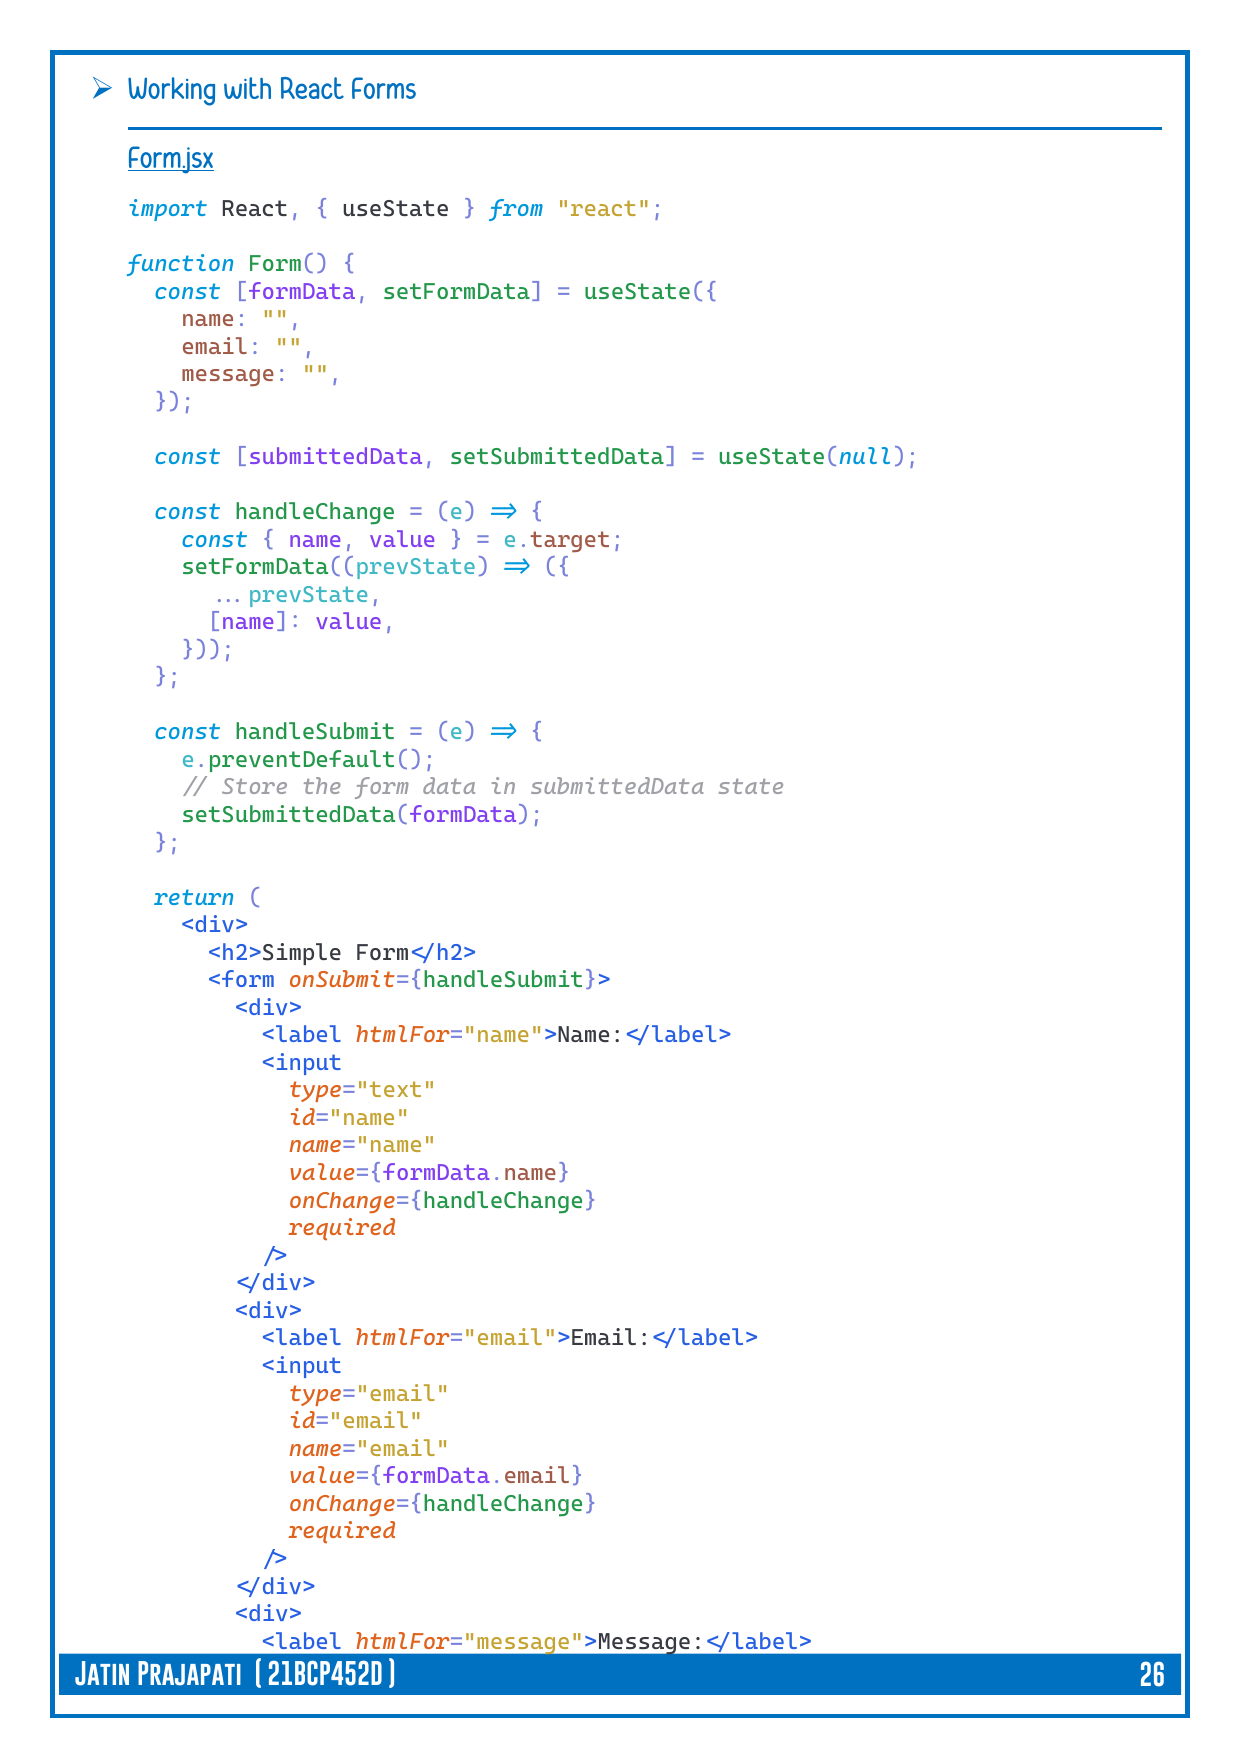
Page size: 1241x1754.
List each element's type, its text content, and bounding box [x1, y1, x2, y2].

text })); [127, 635, 1165, 662]
text function Form() { [127, 249, 1165, 277]
text value={formData.email} [127, 1462, 1165, 1489]
text const { name, value } = e.target; [127, 525, 1165, 552]
list Working with React Forms [90, 75, 1165, 106]
text const [submittedData, setSubmittedData] = useState(null); [127, 442, 1165, 470]
text <input [127, 1048, 1165, 1076]
list Form.jsx [127, 144, 1165, 173]
text required [127, 1213, 1165, 1241]
text onChange={handleChange} [127, 1489, 1165, 1517]
text </div> [127, 1269, 1165, 1296]
text required [127, 1517, 1165, 1544]
text setSubmittedData(formData); [127, 800, 1165, 828]
text message: "", [127, 359, 1165, 387]
text </div> [127, 1572, 1165, 1599]
text setFormData((prevState) => ({ [127, 552, 1165, 580]
text name="email" [127, 1434, 1165, 1462]
text name="name" [127, 1131, 1165, 1158]
text const handleChange = (e) => { [127, 497, 1165, 525]
text id="email" [127, 1406, 1165, 1434]
text name: "", [127, 304, 1165, 332]
text }; [127, 662, 1165, 690]
text type="email" [127, 1379, 1165, 1406]
text [name]: value, [127, 607, 1165, 635]
text <h2>Simple Form</h2> [127, 938, 1165, 965]
text id="name" [127, 1103, 1165, 1131]
text <div> [127, 910, 1165, 938]
text }); [127, 387, 1165, 414]
text /> [127, 1544, 1165, 1572]
text e.preventDefault(); [127, 745, 1165, 773]
text <div> [127, 1296, 1165, 1324]
text return ( [127, 883, 1165, 910]
text <div> [127, 1599, 1165, 1627]
text <input [127, 1351, 1165, 1379]
text // Store the form data in submittedData state [127, 773, 1165, 800]
text <form onSubmit={handleSubmit}> [127, 965, 1165, 993]
text ...prevState, [127, 580, 1165, 607]
text type="text" [127, 1076, 1165, 1103]
text <label htmlFor="email">Email:</label> [127, 1324, 1165, 1351]
text <div> [127, 993, 1165, 1020]
text <label htmlFor="message">Message:</label> [127, 1627, 1165, 1654]
text const handleSubmit = (e) => { [127, 717, 1165, 745]
text onChange={handleChange} [127, 1186, 1165, 1213]
text import React, { useState } from "react"; [127, 194, 1165, 222]
text /> [127, 1241, 1165, 1269]
text value={formData.name} [127, 1158, 1165, 1186]
text email: "", [127, 332, 1165, 359]
text const [formData, setFormData] = useState({ [127, 277, 1165, 304]
text }; [127, 828, 1165, 855]
text <label htmlFor="name">Name:</label> [127, 1020, 1165, 1048]
